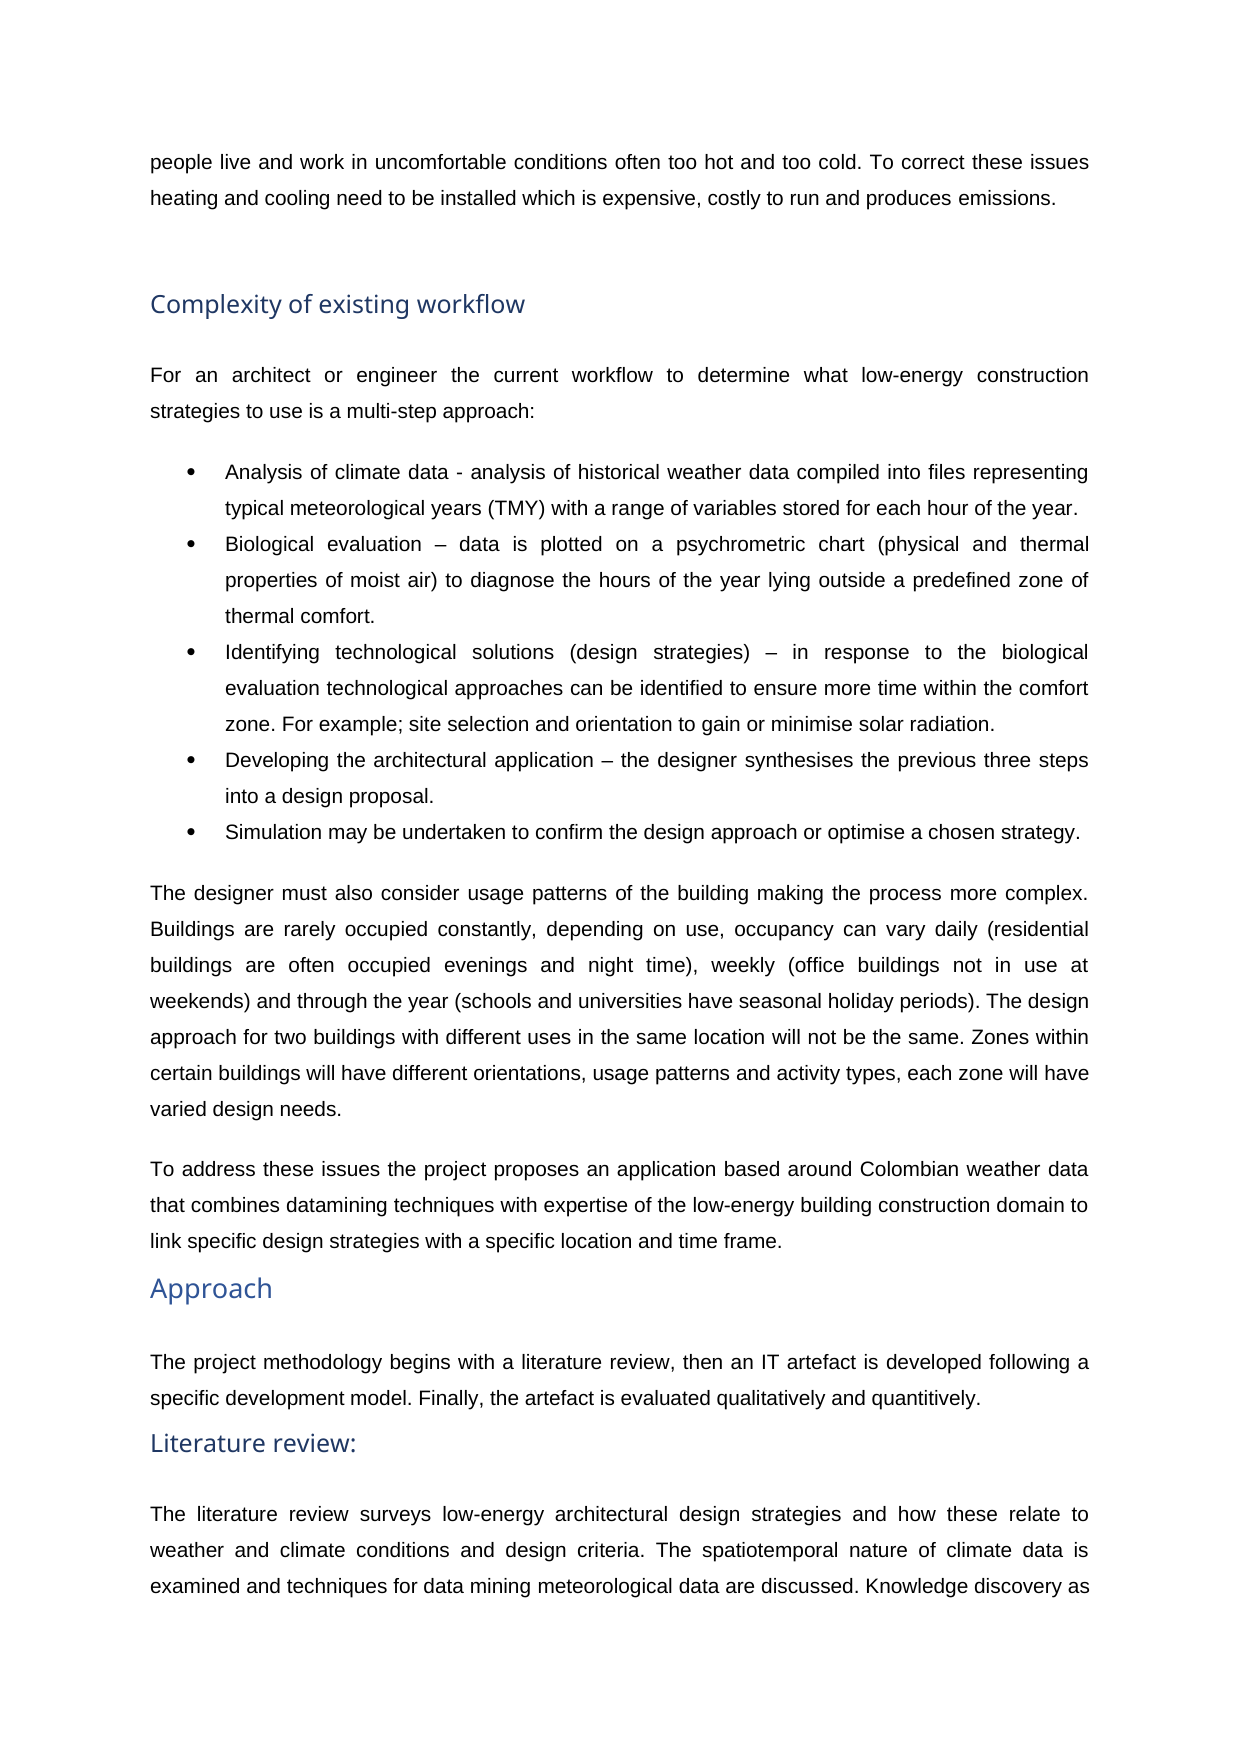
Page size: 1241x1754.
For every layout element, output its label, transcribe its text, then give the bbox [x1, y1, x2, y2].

subtitle Complexity of existing workflow [150, 287, 1090, 321]
list Biological evaluation – data is plotted on a psychrometric chart (physical and thermal properties of moist air) to diagnose the hours of the year lying outside a predefined zone of thermal comfort. [187, 532, 1090, 628]
list Identifying technological solutions (design strategies) – in response to the biological evaluation technological approaches can be identified to ensure more time within the comfort zone. For example; site selection and orientation to gain or minimise solar radiation. [187, 640, 1090, 736]
text To address these issues the project proposes an application based around Colombian weather data that combines datamining techniques with expertise of the low-energy building construction domain to link specific design strategies with a specific location and time frame. [150, 1157, 1090, 1253]
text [150, 150, 1090, 210]
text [150, 1502, 1090, 1597]
list Analysis of climate data - analysis of historical weather data compiled into files representing typical meteorological years (TMY) with a range of variables stored for each hour of the year. [187, 460, 1090, 520]
subtitle Literature review: [150, 1426, 1090, 1460]
list Simulation may be undertaken to confirm the design approach or optimise a chosen strategy. [187, 820, 1090, 844]
text The designer must also consider usage patterns of the building making the process more complex. Buildings are rarely occupied constantly, depending on use, occupancy can vary daily (residential buildings are often occupied evenings and night time), weekly (office buildings not in use at weekends) and through the year (schools and universities have seasonal holiday periods). The design approach for two buildings with different uses in the same location will not be the same. Zones within certain buildings will have different orientations, usage patterns and activity types, each zone will have varied design needs. [150, 881, 1090, 1120]
text For an architect or engineer the current workflow to determine what low-energy construction strategies to use is a multi-step approach: [150, 363, 1090, 423]
subtitle Approach [150, 1269, 1090, 1306]
list Developing the architectural application – the designer synthesises the previous three steps into a design proposal. [187, 748, 1090, 808]
text The project methodology begins with a literature review, then an IT artefact is developed following a specific development model. Finally, the artefact is evaluated qualitatively and quantitively. [150, 1349, 1090, 1409]
